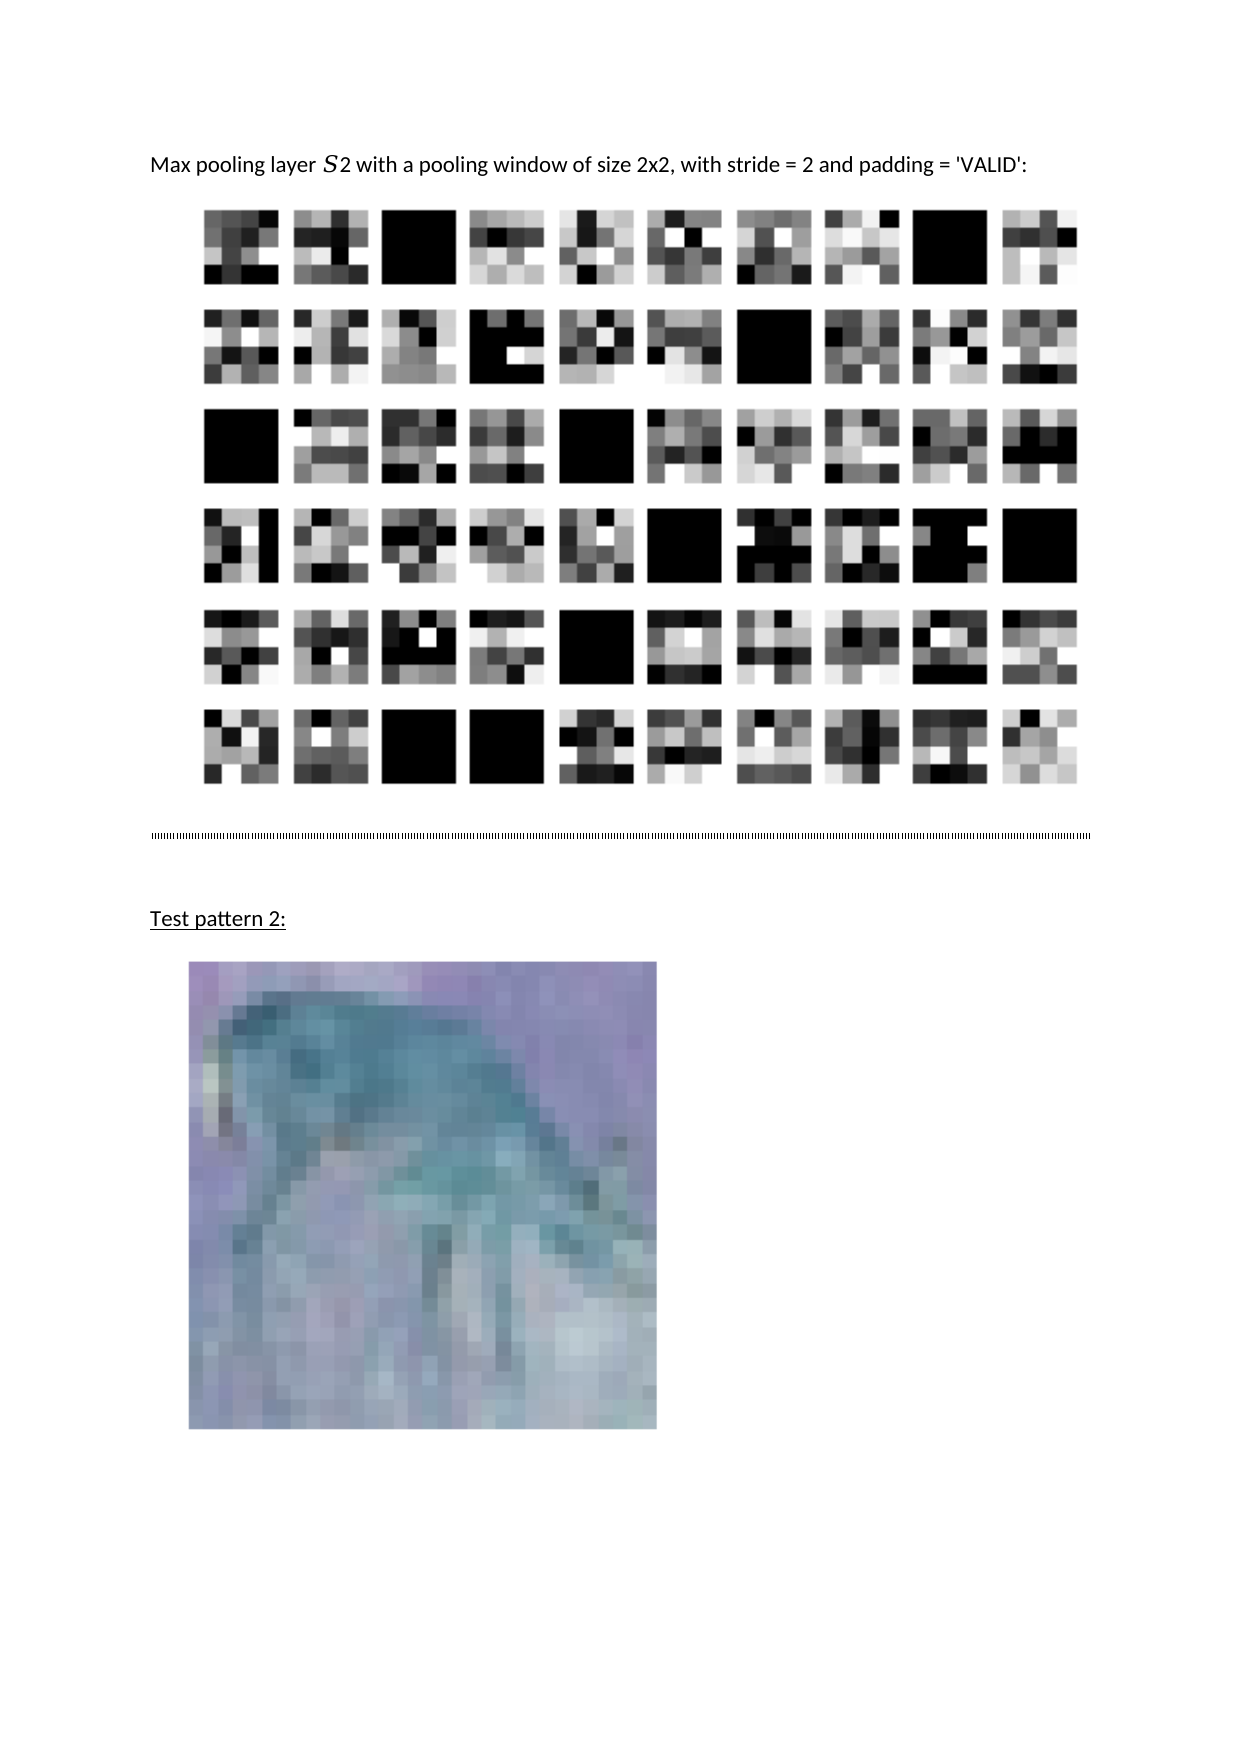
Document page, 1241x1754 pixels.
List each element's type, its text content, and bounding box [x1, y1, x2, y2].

text Max pooling layer 𝑆2 with a pooling window of size 2x2, with stride = 2 and padding = 'VALID': [150, 150, 1090, 178]
text Test pattern 2: [150, 904, 1090, 933]
picture [150, 197, 1088, 831]
picture [150, 951, 668, 1467]
